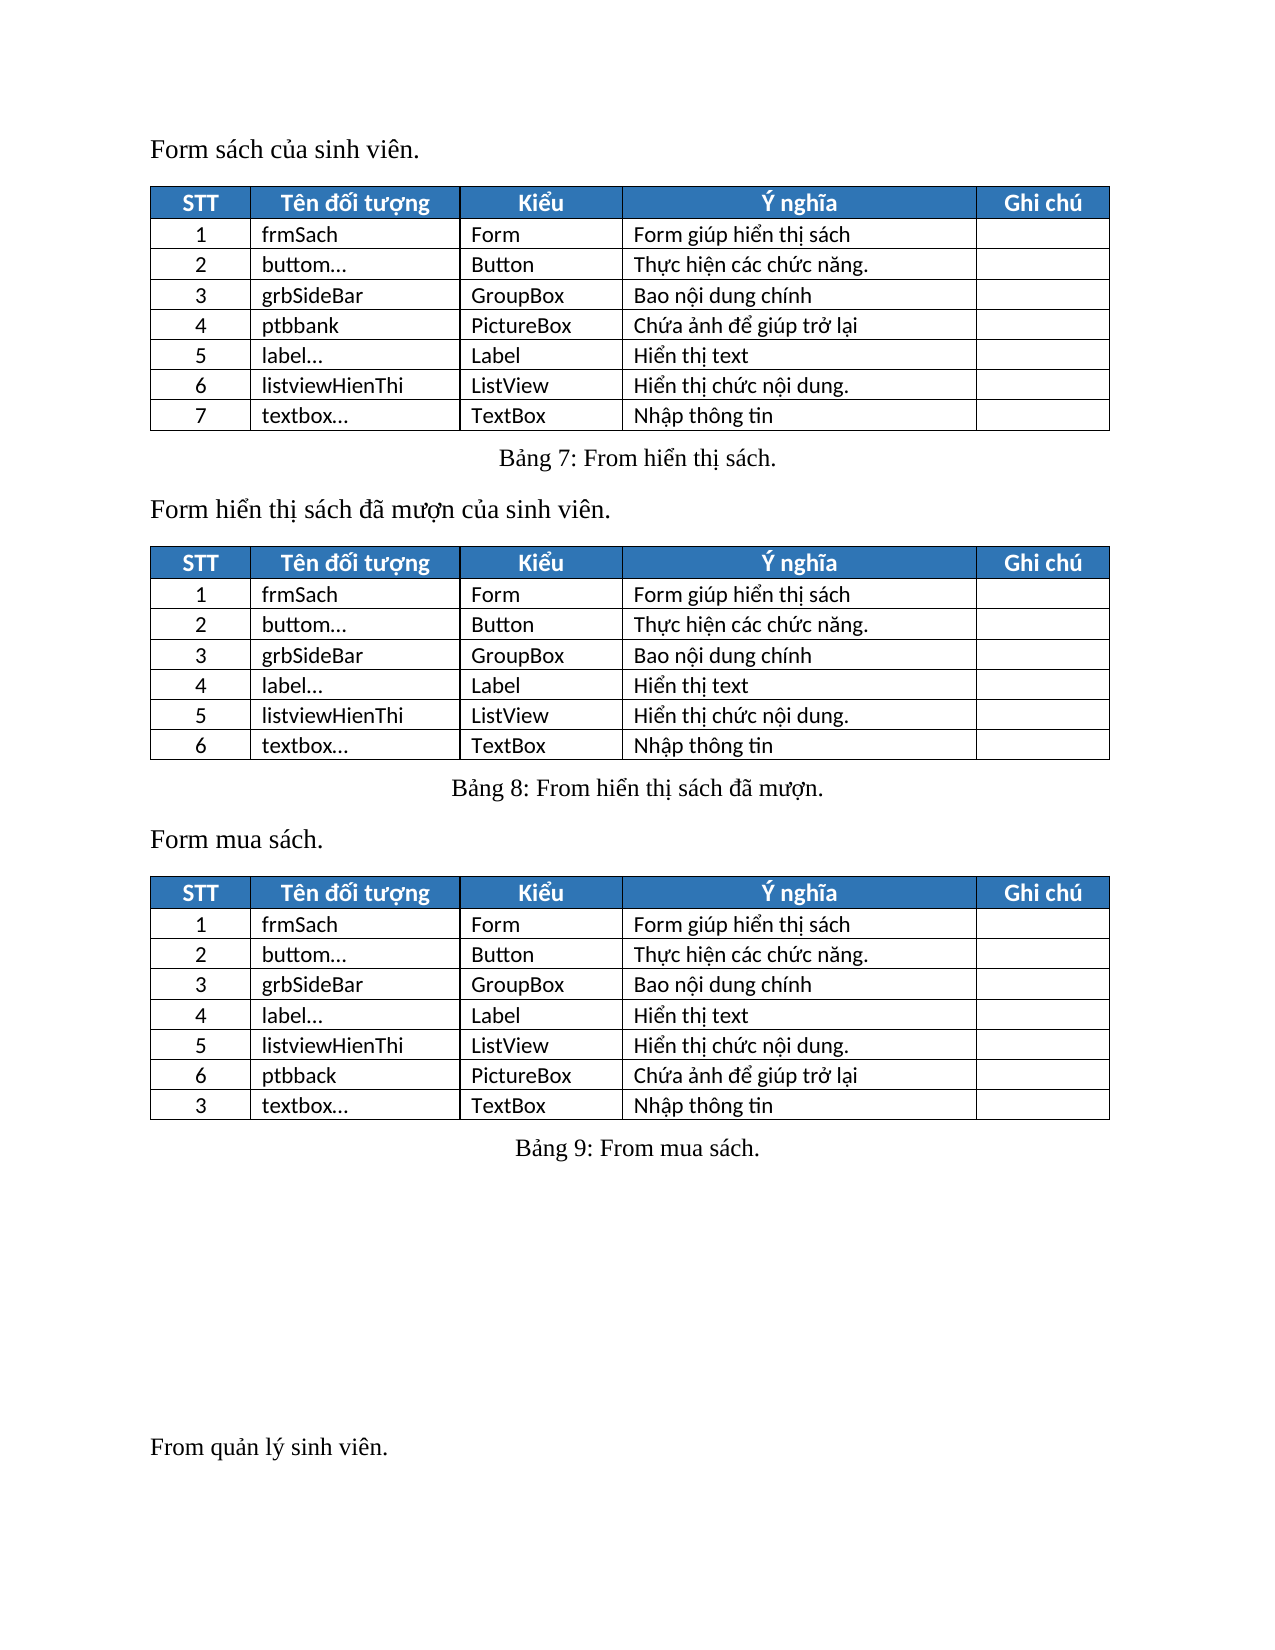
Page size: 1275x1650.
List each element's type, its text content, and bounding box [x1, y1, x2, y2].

table_cell Form giúp hiển thị sách [623, 579, 976, 608]
table_header Kiểu [461, 877, 622, 908]
table_cell Form [461, 579, 622, 608]
text Bảng 8: From hiển thị sách đã mượn. [150, 773, 1125, 802]
table_cell listviewHienThi [251, 1030, 459, 1059]
table_cell TextBox [461, 400, 622, 429]
text Form mua sách. [150, 823, 1125, 854]
table_cell Label [461, 670, 622, 699]
table_cell buttom… [251, 249, 459, 278]
table_cell Hiển thị chức nội dung. [623, 370, 976, 399]
table_cell [977, 310, 1109, 339]
table_cell label… [251, 670, 459, 699]
table_cell Thực hiện các chức năng. [623, 609, 976, 638]
table_cell ListView [461, 370, 622, 399]
text Bảng 9: From mua sách. [150, 1133, 1125, 1162]
table_cell textbox… [251, 1090, 459, 1119]
table_cell ListView [461, 1030, 622, 1059]
text From quản lý sinh viên. [150, 1432, 1125, 1460]
table_cell 4 [151, 1000, 250, 1029]
table_cell 3 [151, 640, 250, 669]
table_cell PictureBox [461, 310, 622, 339]
table_cell 1 [151, 909, 250, 938]
table_cell Chứa ảnh để giúp trở lại [623, 310, 976, 339]
table_cell TextBox [461, 1090, 622, 1119]
table_cell 6 [151, 370, 250, 399]
table_cell Bao nội dung chính [623, 280, 976, 309]
table_cell Label [461, 1000, 622, 1029]
table_cell Hiển thị text [623, 340, 976, 369]
table_cell frmSach [251, 909, 459, 938]
table_cell ListView [461, 700, 622, 729]
table_header Ghi chú [977, 187, 1109, 218]
table_cell [977, 280, 1109, 309]
table_header Ghi chú [977, 877, 1109, 908]
table_cell Button [461, 249, 622, 278]
table_cell grbSideBar [251, 640, 459, 669]
table_cell [977, 1000, 1109, 1029]
table_cell 2 [151, 609, 250, 638]
table_header Kiểu [461, 547, 622, 578]
table_cell [977, 579, 1109, 608]
table_cell [977, 249, 1109, 278]
table_cell 2 [151, 249, 250, 278]
table_header STT [151, 187, 250, 218]
table_cell GroupBox [461, 640, 622, 669]
table_cell [977, 400, 1109, 429]
table_cell Form giúp hiển thị sách [623, 219, 976, 248]
table_header Tên đối tượng [251, 877, 459, 908]
table_cell [977, 370, 1109, 399]
table_cell PictureBox [461, 1060, 622, 1089]
table_cell [977, 340, 1109, 369]
table_cell Thực hiện các chức năng. [623, 249, 976, 278]
text Form sách của sinh viên. [150, 133, 1125, 164]
table_cell Bao nội dung chính [623, 640, 976, 669]
table_cell Hiển thị chức nội dung. [623, 1030, 976, 1059]
table_header Ghi chú [977, 547, 1109, 578]
table_header Ý nghĩa [623, 547, 976, 578]
table_cell grbSideBar [251, 280, 459, 309]
table_cell buttom… [251, 939, 459, 968]
table_cell [977, 219, 1109, 248]
table_cell 1 [151, 219, 250, 248]
table_cell [977, 640, 1109, 669]
table_cell frmSach [251, 579, 459, 608]
text Bảng 7: From hiển thị sách. [150, 443, 1125, 472]
table_cell [977, 1030, 1109, 1059]
table_cell frmSach [251, 219, 459, 248]
table_cell [977, 969, 1109, 998]
table_cell 7 [151, 400, 250, 429]
table_cell Bao nội dung chính [623, 969, 976, 998]
table_cell [977, 1090, 1109, 1119]
table_cell label… [251, 340, 459, 369]
table_cell Button [461, 939, 622, 968]
table_cell Chứa ảnh để giúp trở lại [623, 1060, 976, 1089]
table_cell Nhập thông tin [623, 730, 976, 759]
table_header STT [151, 547, 250, 578]
table_cell [977, 909, 1109, 938]
text Form hiển thị sách đã mượn của sinh viên. [150, 493, 1125, 524]
table_cell [977, 730, 1109, 759]
table_cell textbox… [251, 730, 459, 759]
table_header Ý nghĩa [623, 877, 976, 908]
table_cell 5 [151, 340, 250, 369]
table_cell label… [251, 1000, 459, 1029]
table_cell 5 [151, 700, 250, 729]
table_cell GroupBox [461, 969, 622, 998]
table_header STT [151, 877, 250, 908]
table_cell 3 [151, 1090, 250, 1119]
table_cell Button [461, 609, 622, 638]
table_cell Nhập thông tin [623, 400, 976, 429]
table_cell [977, 939, 1109, 968]
table_cell 2 [151, 939, 250, 968]
table_cell Hiển thị chức nội dung. [623, 700, 976, 729]
table_cell 3 [151, 969, 250, 998]
table_cell 4 [151, 310, 250, 339]
table_header Ý nghĩa [623, 187, 976, 218]
table_cell Hiển thị text [623, 1000, 976, 1029]
table_cell [977, 670, 1109, 699]
table_cell 6 [151, 730, 250, 759]
table_cell ptbback [251, 1060, 459, 1089]
table_cell 1 [151, 579, 250, 608]
table_cell listviewHienThi [251, 700, 459, 729]
table_cell listviewHienThi [251, 370, 459, 399]
table_cell Form [461, 219, 622, 248]
table_cell Label [461, 340, 622, 369]
table_cell ptbbank [251, 310, 459, 339]
table_cell 5 [151, 1030, 250, 1059]
table_cell grbSideBar [251, 969, 459, 998]
table_cell [977, 700, 1109, 729]
table_cell 6 [151, 1060, 250, 1089]
table_cell [977, 1060, 1109, 1089]
table_cell Thực hiện các chức năng. [623, 939, 976, 968]
table_cell Form [461, 909, 622, 938]
table_cell buttom… [251, 609, 459, 638]
table_cell Nhập thông tin [623, 1090, 976, 1119]
table_header Tên đối tượng [251, 187, 459, 218]
table_cell textbox… [251, 400, 459, 429]
table_cell Form giúp hiển thị sách [623, 909, 976, 938]
table_cell 3 [151, 280, 250, 309]
table_cell TextBox [461, 730, 622, 759]
table_cell GroupBox [461, 280, 622, 309]
table_header Tên đối tượng [251, 547, 459, 578]
table_cell Hiển thị text [623, 670, 976, 699]
table_cell [977, 609, 1109, 638]
table_cell 4 [151, 670, 250, 699]
table_header Kiểu [461, 187, 622, 218]
